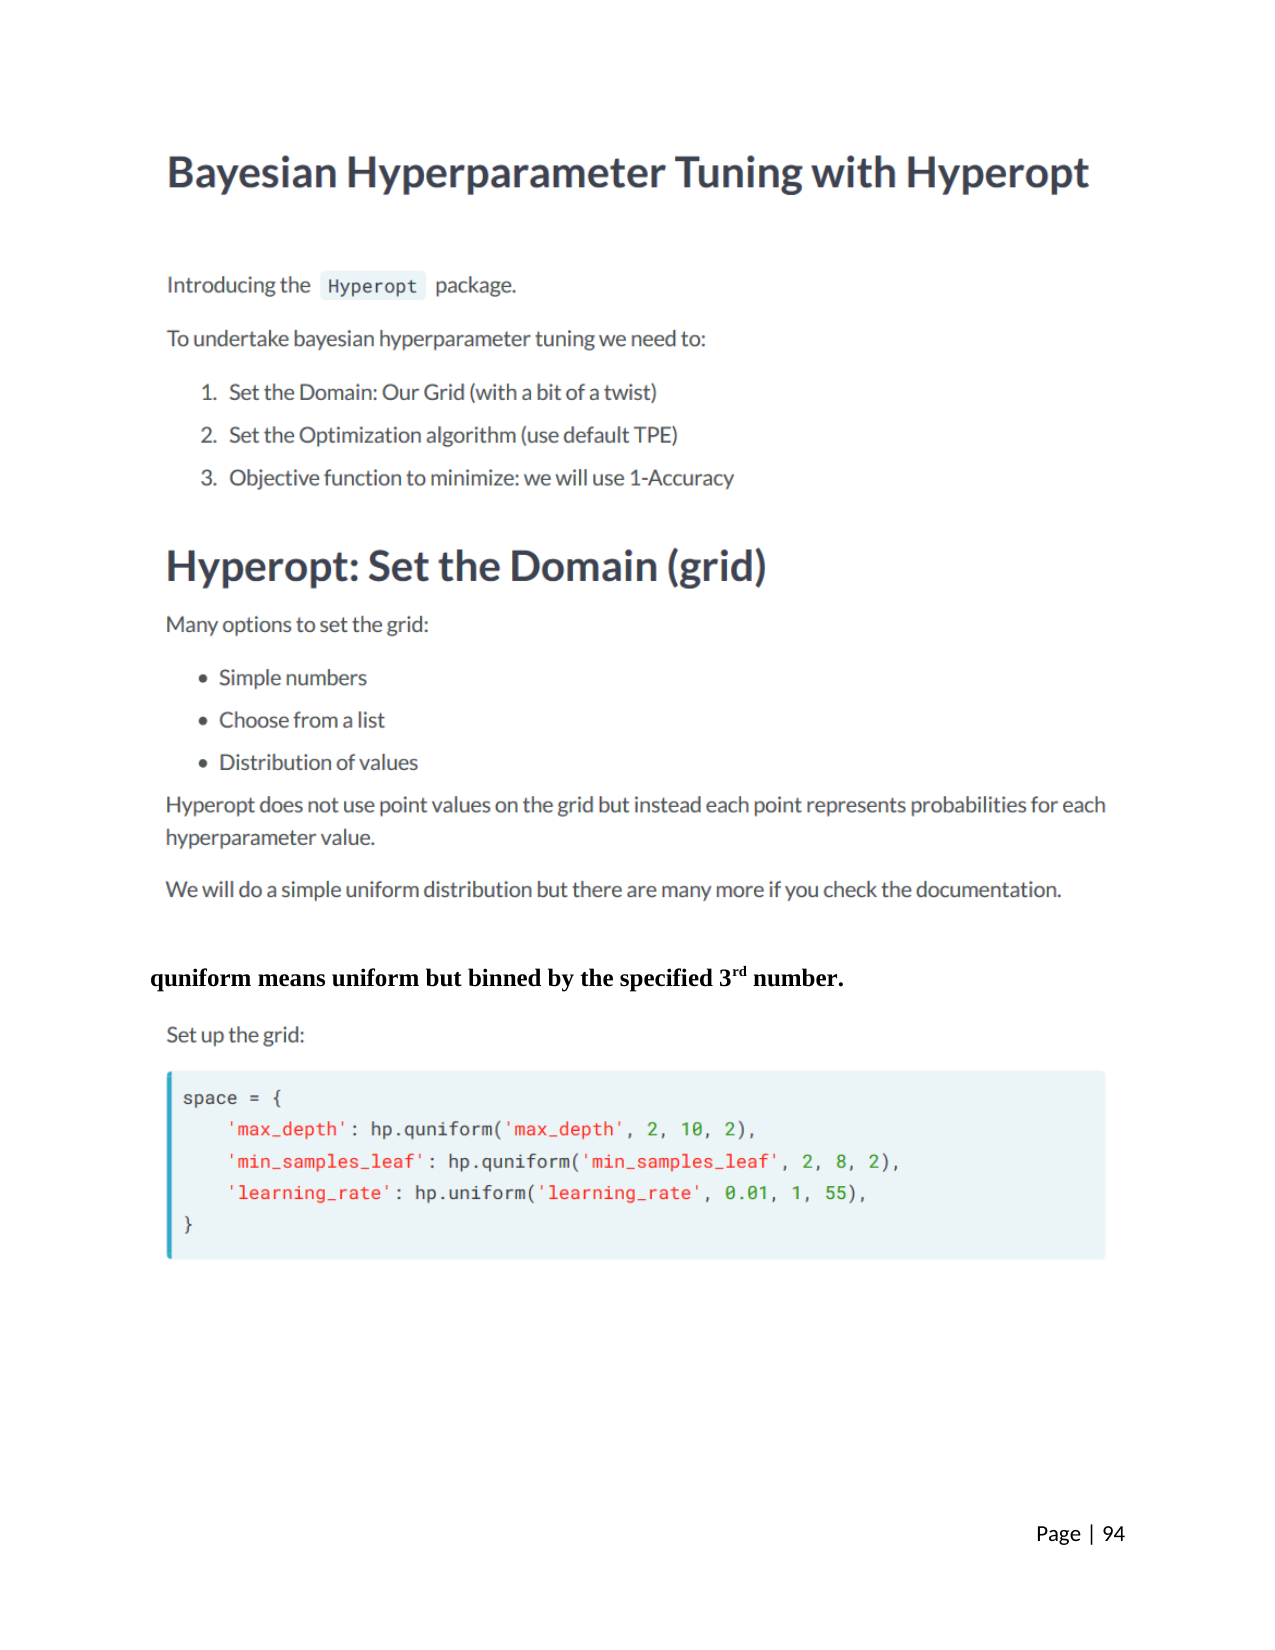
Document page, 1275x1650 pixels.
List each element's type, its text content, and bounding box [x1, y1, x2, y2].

picture [150, 150, 1125, 514]
picture [150, 1023, 1125, 1278]
text quniform means uniform but binned by the specified 3rd number. [150, 963, 1125, 992]
picture [150, 543, 1125, 933]
